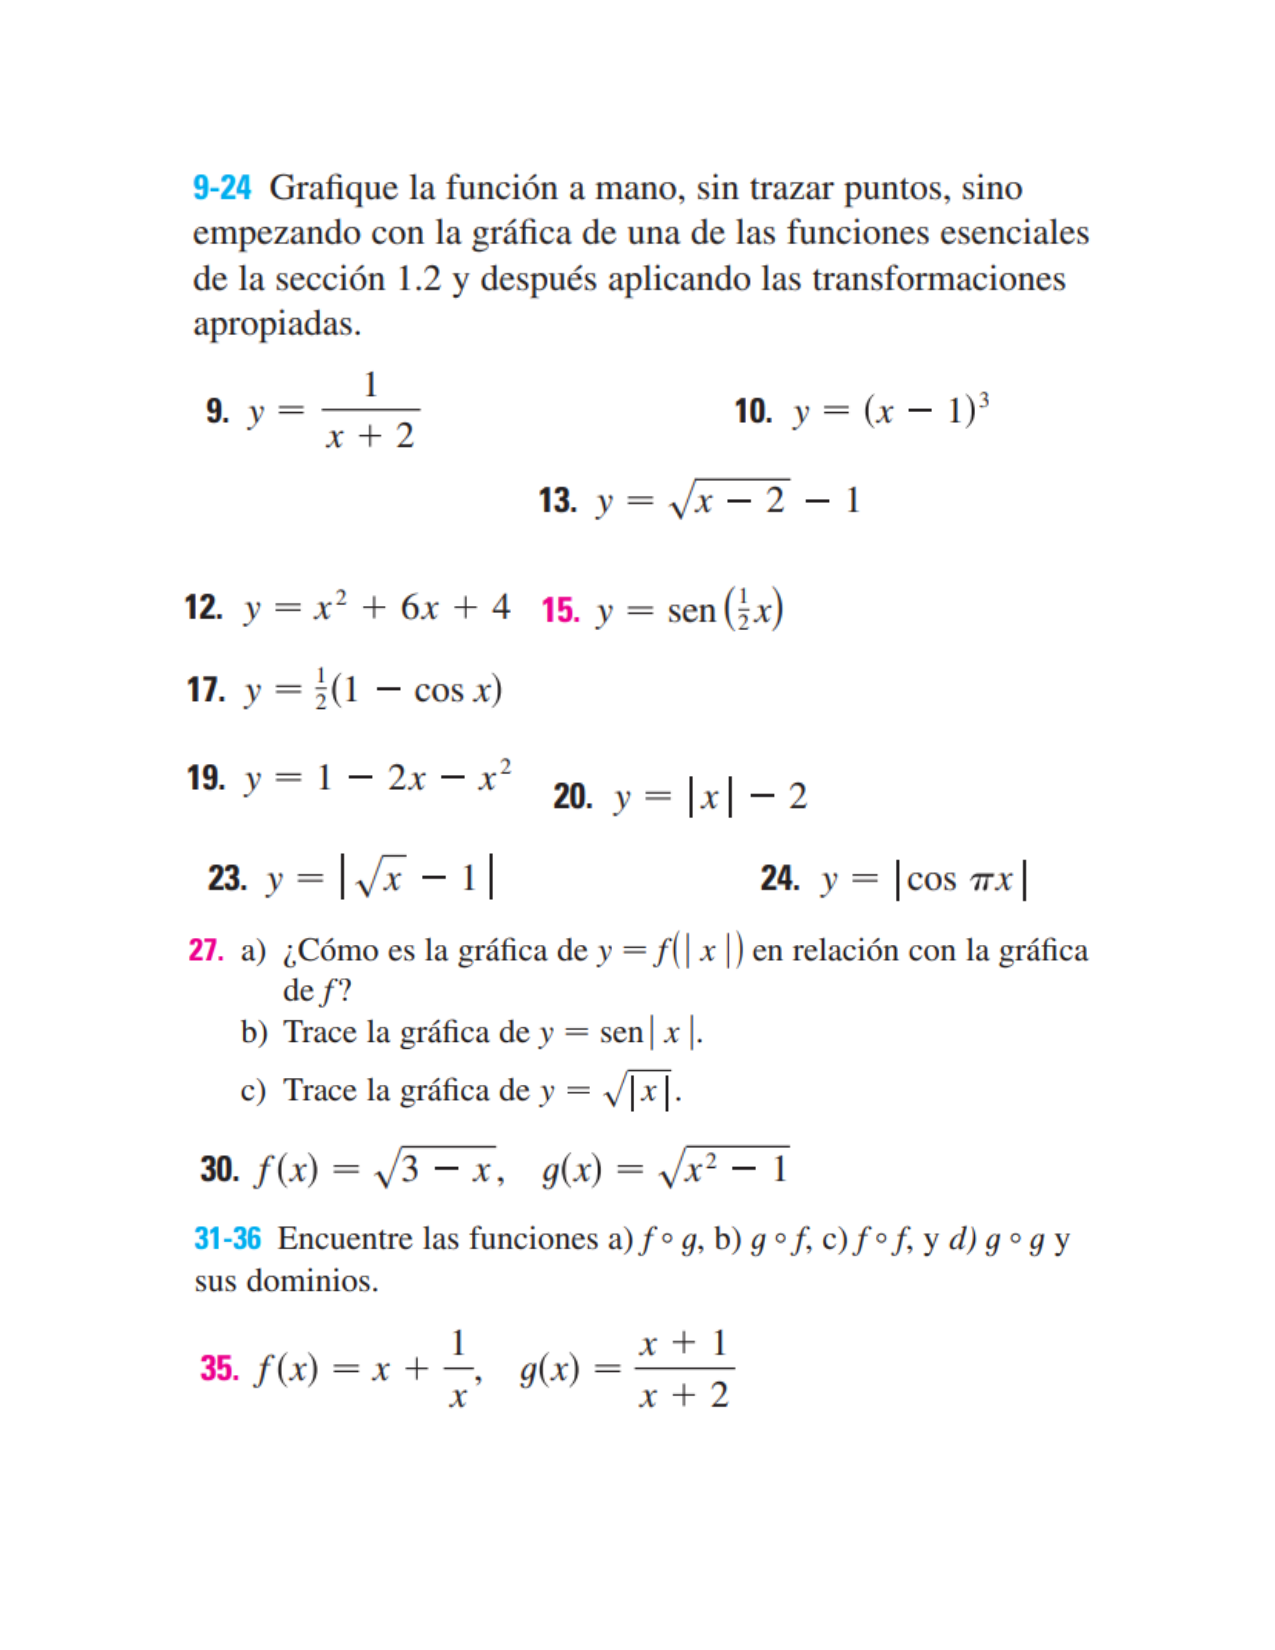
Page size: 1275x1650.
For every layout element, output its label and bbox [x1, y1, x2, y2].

picture [177, 831, 1078, 922]
picture [177, 657, 817, 826]
picture [177, 1125, 817, 1210]
picture [177, 147, 1098, 469]
picture [177, 926, 1098, 1120]
picture [177, 1308, 789, 1437]
picture [177, 473, 885, 652]
picture [177, 1214, 1098, 1304]
